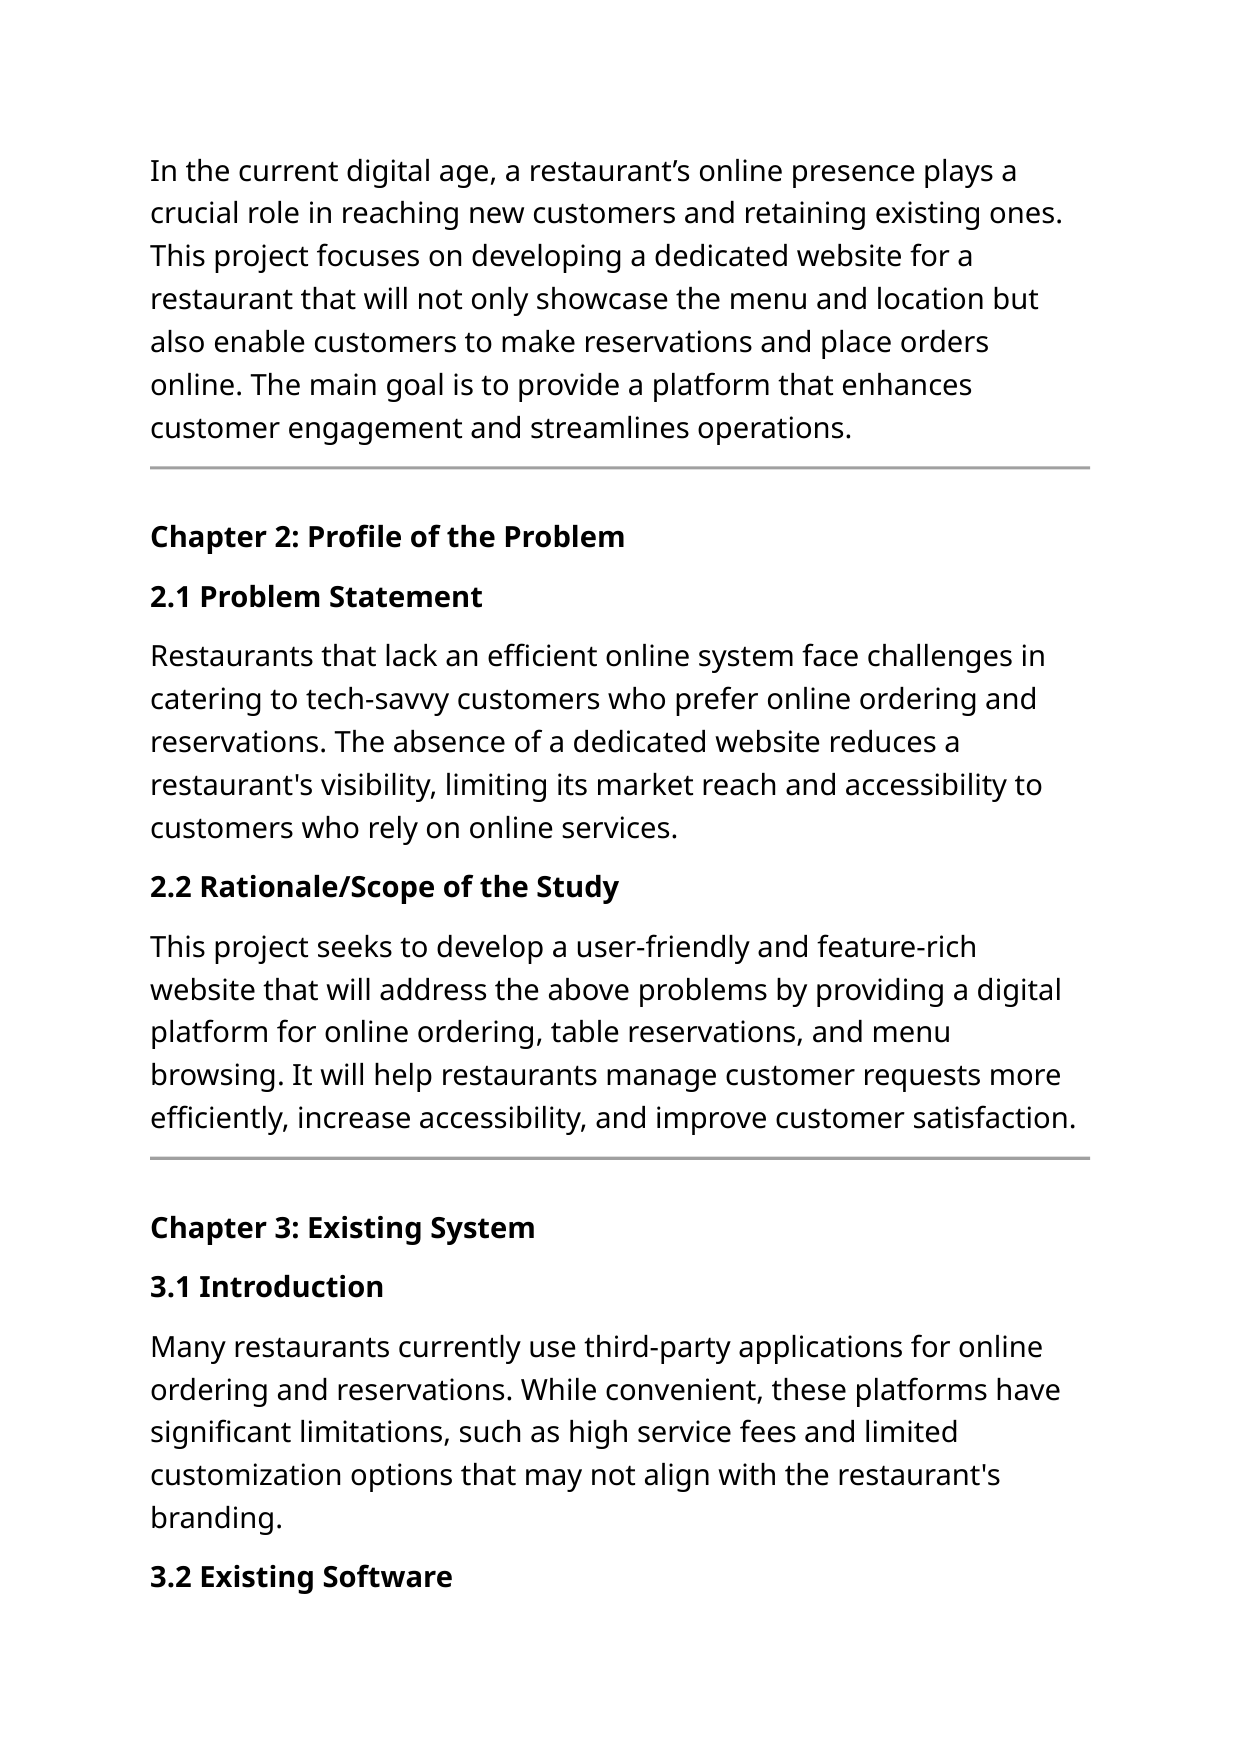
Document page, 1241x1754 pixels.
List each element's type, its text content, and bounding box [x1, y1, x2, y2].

text 2.1 Problem Statement [150, 576, 1090, 616]
text 2.2 Rationale/Scope of the Study [150, 866, 1090, 906]
text Restaurants that lack an efficient online system face challenges in catering to tech-savvy customers who prefer online ordering and reservations. The absence of a dedicated website reduces a restaurant's visibility, limiting its market reach and accessibility to customers who rely on online services. [150, 636, 1090, 847]
text Many restaurants currently use third-party applications for online ordering and reservations. While convenient, these platforms have significant limitations, such as high service fees and limited customization options that may not align with the restaurant's branding. [150, 1326, 1090, 1537]
text Chapter 3: Existing System [150, 1207, 1090, 1247]
text 3.1 Introduction [150, 1267, 1090, 1306]
text This project seeks to develop a user-friendly and feature-rich website that will address the above problems by providing a digital platform for online ordering, table reservations, and menu browsing. It will help restaurants manage customer requests more efficiently, increase accessibility, and improve customer satisfaction. [150, 926, 1090, 1137]
text Chapter 2: Profile of the Problem [150, 517, 1090, 556]
text In the current digital age, a restaurant’s online presence plays a crucial role in reaching new customers and retaining existing ones. This project focuses on developing a dedicated website for a restaurant that will not only showcase the menu and location but also enable customers to make reservations and place orders online. The main goal is to provide a platform that enhances customer engagement and streamlines operations. [150, 150, 1090, 447]
text 3.2 Existing Software [150, 1557, 1090, 1596]
